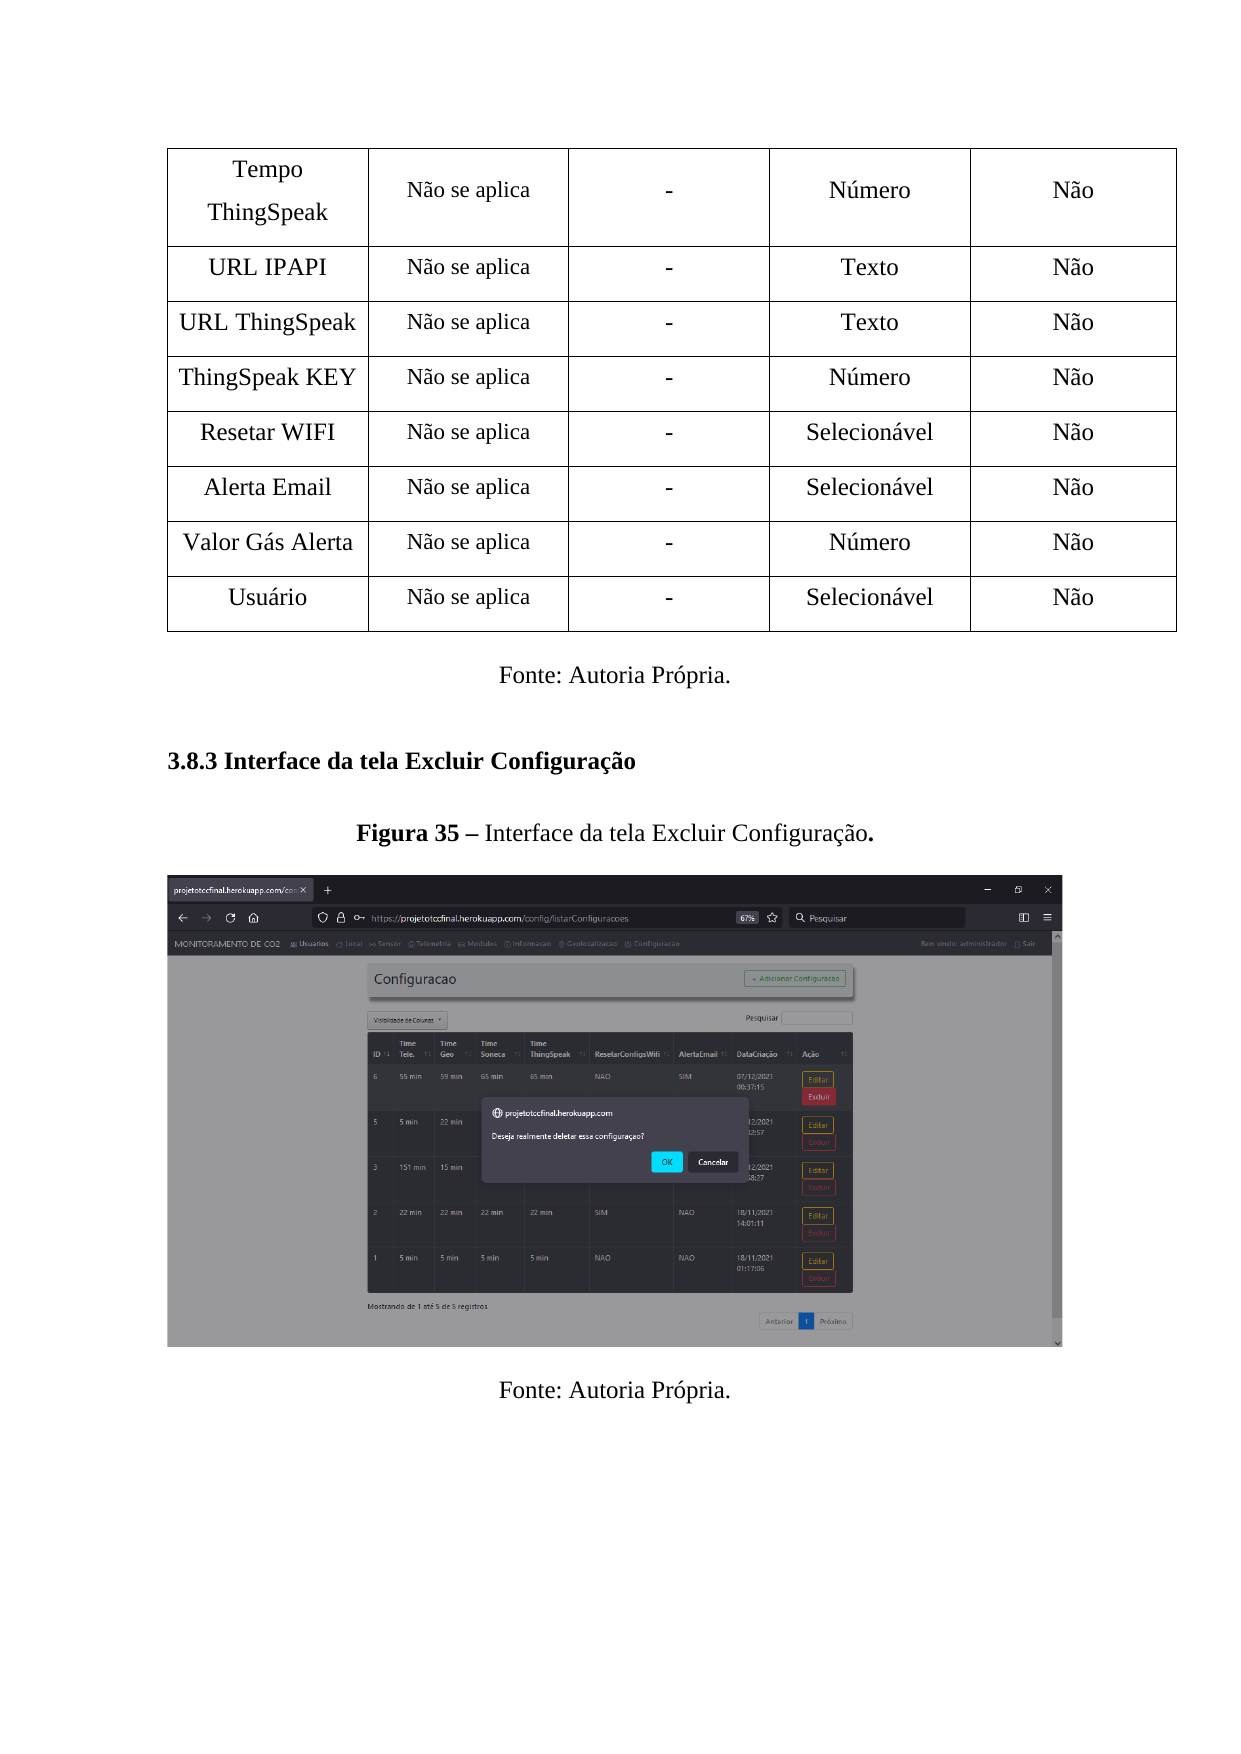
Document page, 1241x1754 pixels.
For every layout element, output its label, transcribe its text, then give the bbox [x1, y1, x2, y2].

table_cell Não [971, 302, 1176, 356]
table_cell ThingSpeak KEY [168, 357, 368, 411]
table_cell Resetar WIFI [168, 412, 368, 466]
table_cell Não se aplica [369, 467, 568, 521]
text Fonte: Autoria Própria. [167, 1375, 1062, 1404]
table_cell Número [770, 149, 970, 246]
table_cell - [569, 357, 769, 411]
table_cell Texto [770, 302, 970, 356]
table_cell Não [971, 522, 1176, 576]
table_cell URL ThingSpeak [168, 302, 368, 356]
table_cell - [569, 467, 769, 521]
text Fonte: Autoria Própria. [167, 660, 1062, 689]
table_cell Não se aplica [369, 149, 568, 246]
table_cell - [569, 302, 769, 356]
table_cell Não [971, 577, 1176, 631]
table_cell Selecionável [770, 467, 970, 521]
table_cell Não se aplica [369, 302, 568, 356]
table_cell Não se aplica [369, 247, 568, 301]
table_cell - [569, 522, 769, 576]
table_cell - [569, 149, 769, 246]
table_cell Não se aplica [369, 522, 568, 576]
table_cell Alerta Email [168, 467, 368, 521]
table_cell Valor Gás Alerta [168, 522, 368, 576]
table_cell Número [770, 522, 970, 576]
table_cell Usuário [168, 577, 368, 631]
table_cell Não [971, 412, 1176, 466]
table_cell - [569, 577, 769, 631]
table_cell Texto [770, 247, 970, 301]
table_cell - [569, 412, 769, 466]
text Figura 35 – Interface da tela Excluir Configuração. [167, 818, 1062, 847]
table_cell URL IPAPI [168, 247, 368, 301]
table_cell Selecionável [770, 577, 970, 631]
table_cell Não se aplica [369, 412, 568, 466]
table_cell Não [971, 149, 1176, 246]
table_cell Não se aplica [369, 577, 568, 631]
table_cell Não [971, 467, 1176, 521]
table_cell Tempo ThingSpeak [168, 149, 368, 246]
table_cell Selecionável [770, 412, 970, 466]
table_cell Número [770, 357, 970, 411]
text 3.8.3 Interface da tela Excluir Configuração [167, 746, 1062, 775]
picture [167, 875, 1063, 1347]
table_cell Não [971, 247, 1176, 301]
table_cell Não [971, 357, 1176, 411]
table_cell - [569, 247, 769, 301]
table_cell Não se aplica [369, 357, 568, 411]
